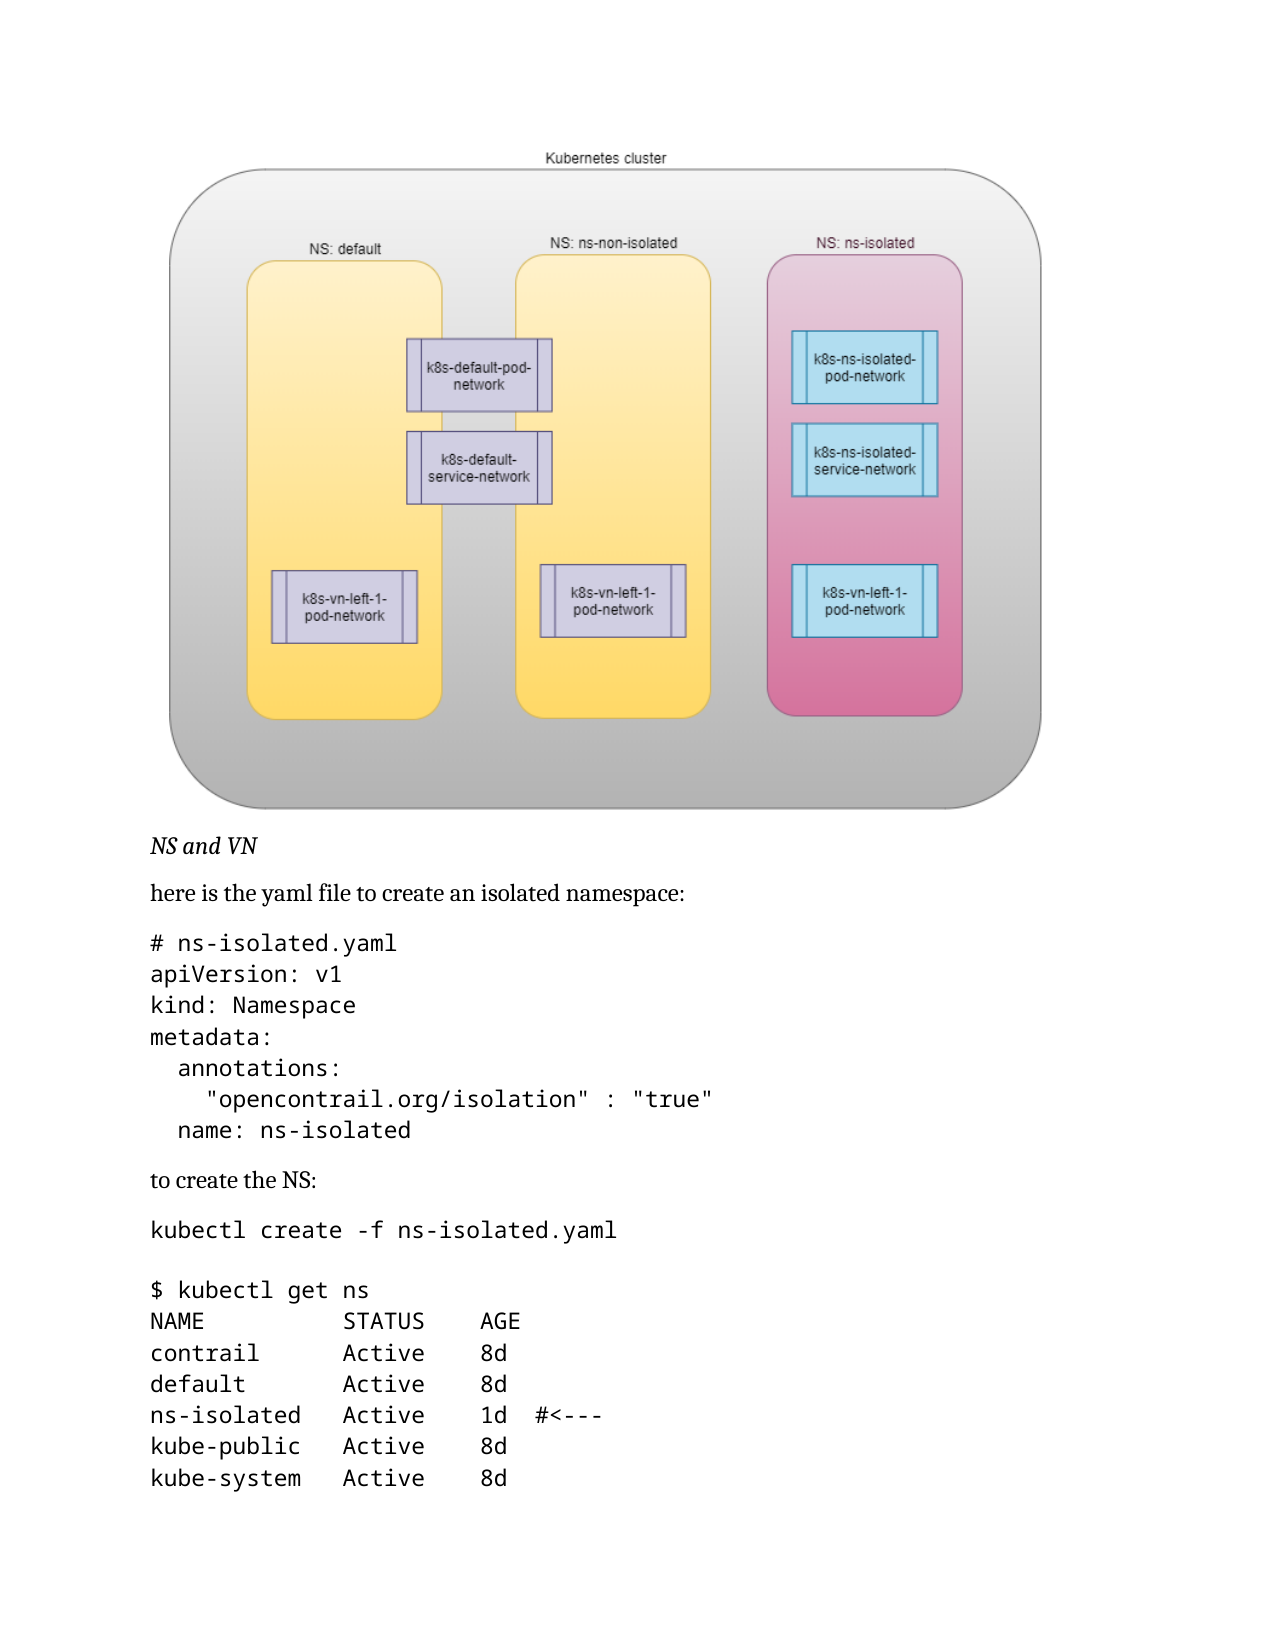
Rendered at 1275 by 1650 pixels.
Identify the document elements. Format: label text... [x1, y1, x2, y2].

text NS and VN [150, 832, 1125, 861]
text kubectl create -f ns-isolated.yaml $ kubectl get ns NAME STATUS AGE contrail Active 8d default Active 8d ns-isolated Active 1d #<--- kube-public Active 8d kube-system Active 8d [150, 1214, 1125, 1493]
text here is the yaml file to create an isolated namespace: [150, 879, 1125, 908]
text to create the NS: [150, 1166, 1125, 1195]
picture [168, 150, 1044, 811]
text # ns-isolated.yaml apiVersion: v1 kind: Namespace metadata: annotations: "opencontrail.org/isolation" : "true" name: ns-isolated [150, 927, 1125, 1146]
